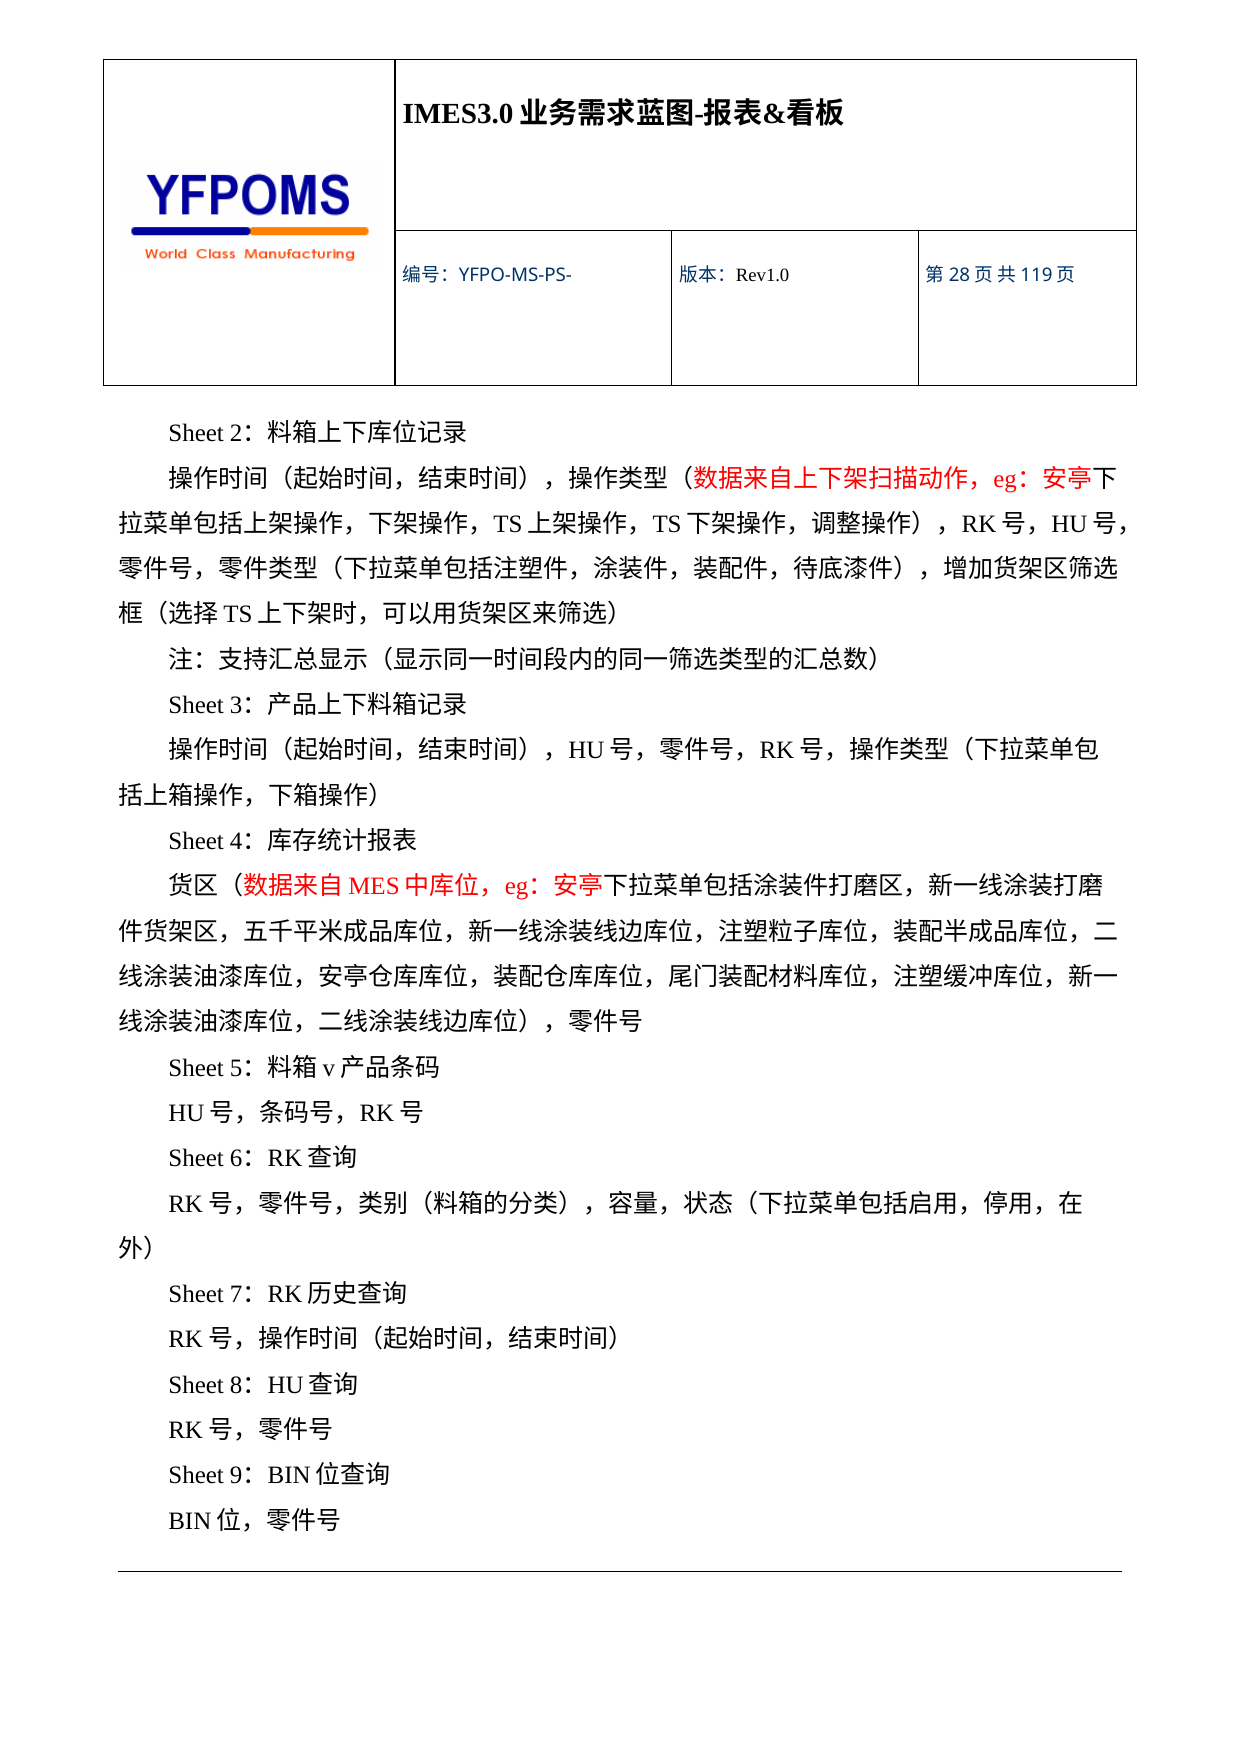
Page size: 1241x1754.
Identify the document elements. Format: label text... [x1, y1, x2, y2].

text Sheet 3：产品上下料箱记录 [118, 684, 1122, 721]
text RK号，零件号，类别（料箱的分类），容量，状态（下拉菜单包括启用，停用，在外） [118, 1183, 1122, 1264]
text RK号，操作时间（起始时间，结束时间） [118, 1319, 1122, 1355]
text RK号，零件号 [118, 1409, 1122, 1446]
text Sheet 6：RK查询 [118, 1138, 1122, 1174]
text Sheet 7：RK历史查询 [118, 1274, 1122, 1310]
text 操作时间（起始时间，结束时间），操作类型（数据来自上下架扫描动作，eg：安亭下拉菜单包括上架操作，下架操作，TS上架操作，TS下架操作，调整操作），RK号，HU号，零件号，零件类型（下拉菜单包括注塑件，涂装件，装配件，待底漆件），增加货架区筛选框（选择TS上下架时，可以用货架区来筛选） [118, 458, 1122, 630]
text Sheet 8：HU查询 [118, 1364, 1122, 1401]
text BIN位，零件号 [118, 1500, 1122, 1536]
text 货区（数据来自MES中库位，eg：安亭下拉菜单包括涂装件打磨区，新一线涂装打磨件货架区，五千平米成品库位，新一线涂装线边库位，注塑粒子库位，装配半成品库位，二线涂装油漆库位，安亭仓库库位，装配仓库库位，尾门装配材料库位，注塑缓冲库位，新一线涂装油漆库位，二线涂装线边库位），零件号 [118, 866, 1122, 1038]
text 操作时间（起始时间，结束时间），HU号，零件号，RK号，操作类型（下拉菜单包括上箱操作，下箱操作） [118, 730, 1122, 811]
picture [120, 160, 378, 270]
text 注：支持汇总显示（显示同一时间段内的同一筛选类型的汇总数） [118, 639, 1122, 676]
text Sheet 2：料箱上下库位记录 [118, 413, 1122, 449]
text Sheet 5：料箱v产品条码 [118, 1047, 1122, 1083]
text HU号，条码号，RK号 [118, 1092, 1122, 1129]
text Sheet 4：库存统计报表 [118, 821, 1122, 857]
text Sheet 9：BIN位查询 [118, 1455, 1122, 1491]
